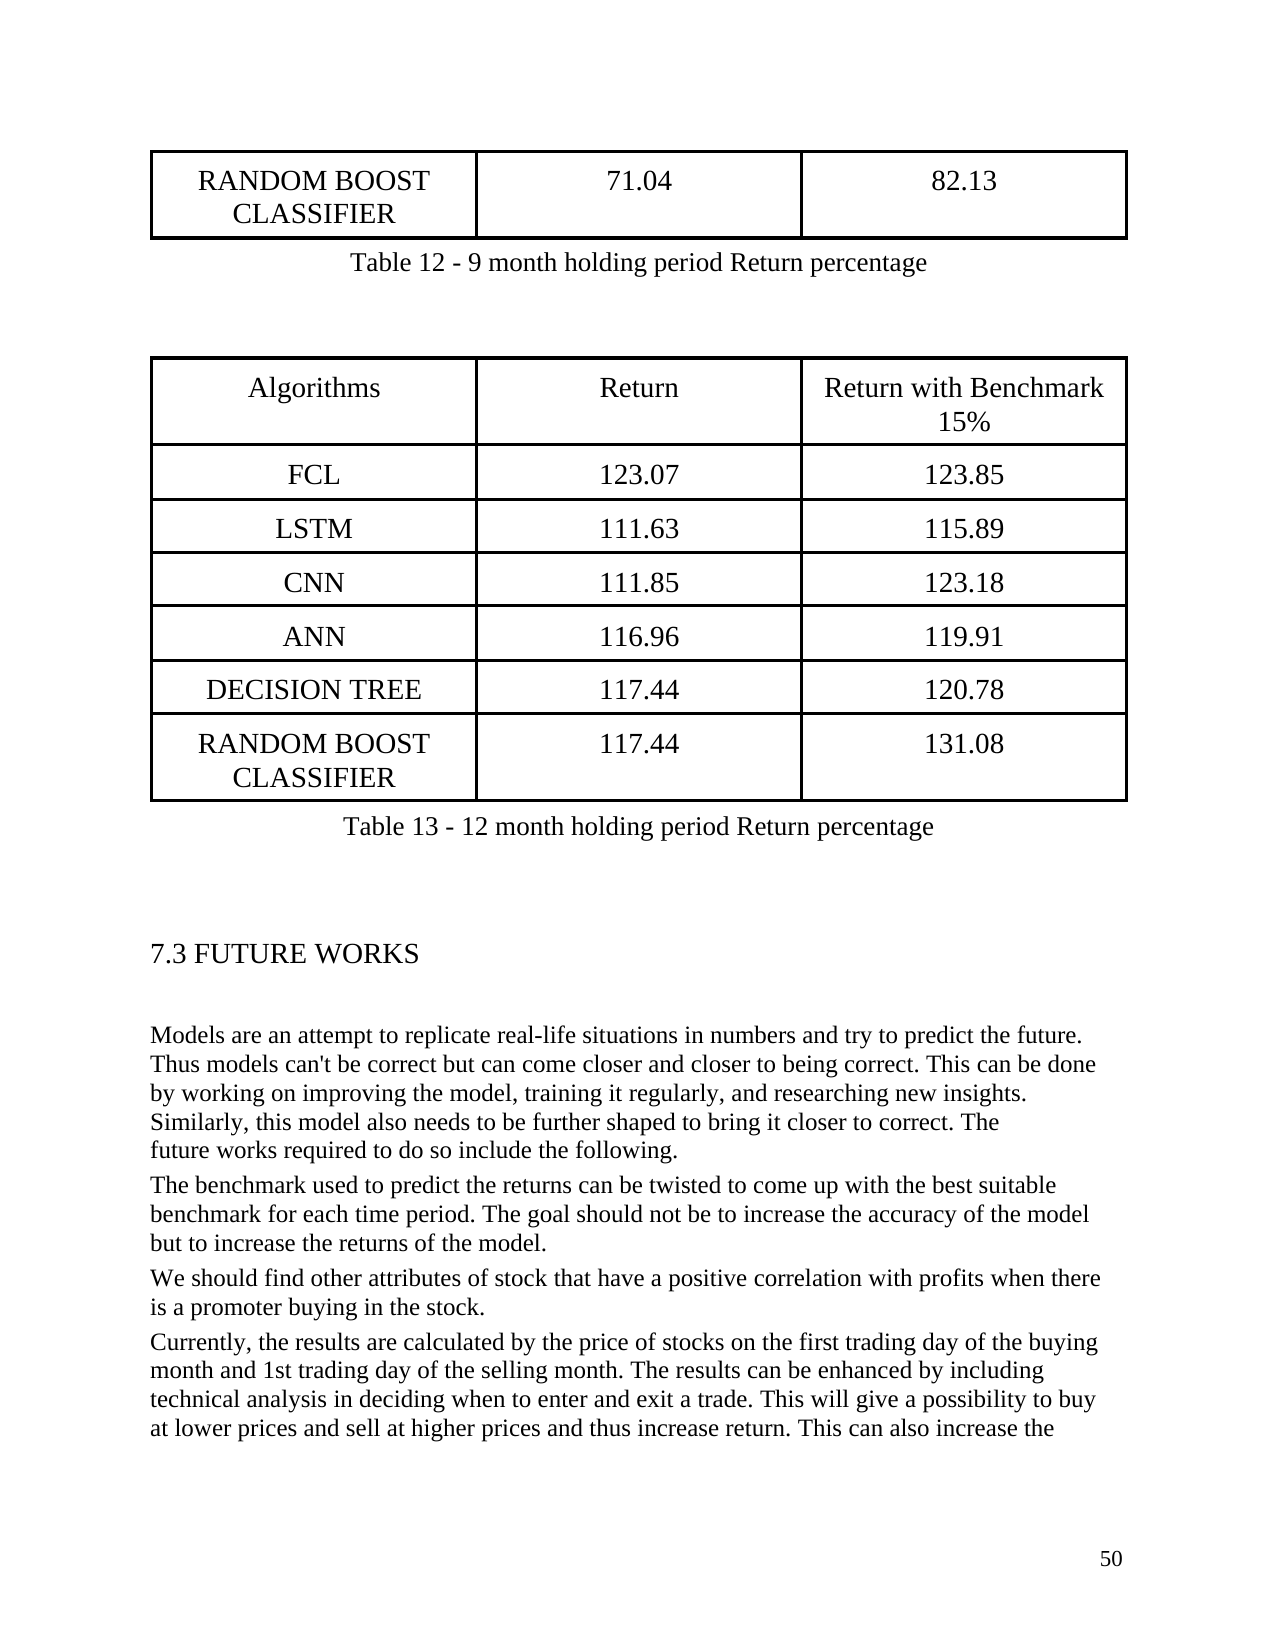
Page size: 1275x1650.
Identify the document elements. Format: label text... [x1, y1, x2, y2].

text The benchmark used to predict the returns can be twisted to come up with the best suitable benchmark for each time period. The goal should not be to increase the accuracy of the model but to increase the returns of the model. [150, 1171, 1100, 1257]
text We should find other attributes of stock that have a positive correlation with profits when there is a promoter buying in the stock. [150, 1263, 1122, 1321]
table_cell 131.08 [803, 715, 1125, 799]
subtitle Table 12 - 9 month holding period Return percentage [350, 246, 1233, 277]
table_cell ANN [153, 607, 475, 659]
text Models are an attempt to replicate real-life situations in numbers and try to predict the future. Thus models can't be correct but can come closer and closer to being correct. This can be done by working on improving the model, training it regularly, and researching new insights. [150, 1021, 1100, 1107]
text Similarly, this model also needs to be further shaped to bring it closer to correct. The future works required to do so include the following. [150, 1107, 1063, 1164]
table_header Algorithms [153, 360, 475, 443]
table_cell FCL [153, 446, 475, 498]
table_cell RANDOM BOOST CLASSIFIER [153, 715, 475, 799]
table_cell 117.44 [478, 715, 800, 799]
table_cell 115.89 [803, 501, 1125, 551]
table_cell DECISION TREE [153, 662, 475, 712]
subtitle FUTURE WORKS [150, 936, 1233, 970]
table_cell 123.07 [478, 446, 800, 498]
subtitle Table 13 - 12 month holding period Return percentage [343, 809, 1233, 841]
table_header Return [478, 360, 800, 443]
table_header Return with Benchmark 15% [803, 360, 1125, 443]
table_cell 117.44 [478, 662, 800, 712]
table_cell 120.78 [803, 662, 1125, 712]
table_cell 123.18 [803, 554, 1125, 604]
table_cell CNN [153, 554, 475, 604]
table_cell 111.63 [478, 501, 800, 551]
table_cell 123.85 [803, 446, 1125, 498]
table_header 82.13 [803, 153, 1125, 236]
text Currently, the results are calculated by the price of stocks on the first trading day of the buying month and 1st trading day of the selling month. The results can be enhanced by including technical analysis in deciding when to enter and exit a trade. This will give a possibility to buy at lower prices and sell at higher prices and thus increase return. This can also increase the [150, 1327, 1120, 1442]
table_cell 116.96 [478, 607, 800, 659]
table_header 71.04 [478, 153, 800, 236]
table_cell 111.85 [478, 554, 800, 604]
table_cell LSTM [153, 501, 475, 551]
table_header RANDOM BOOST CLASSIFIER [153, 153, 475, 236]
table_cell 119.91 [803, 607, 1125, 659]
